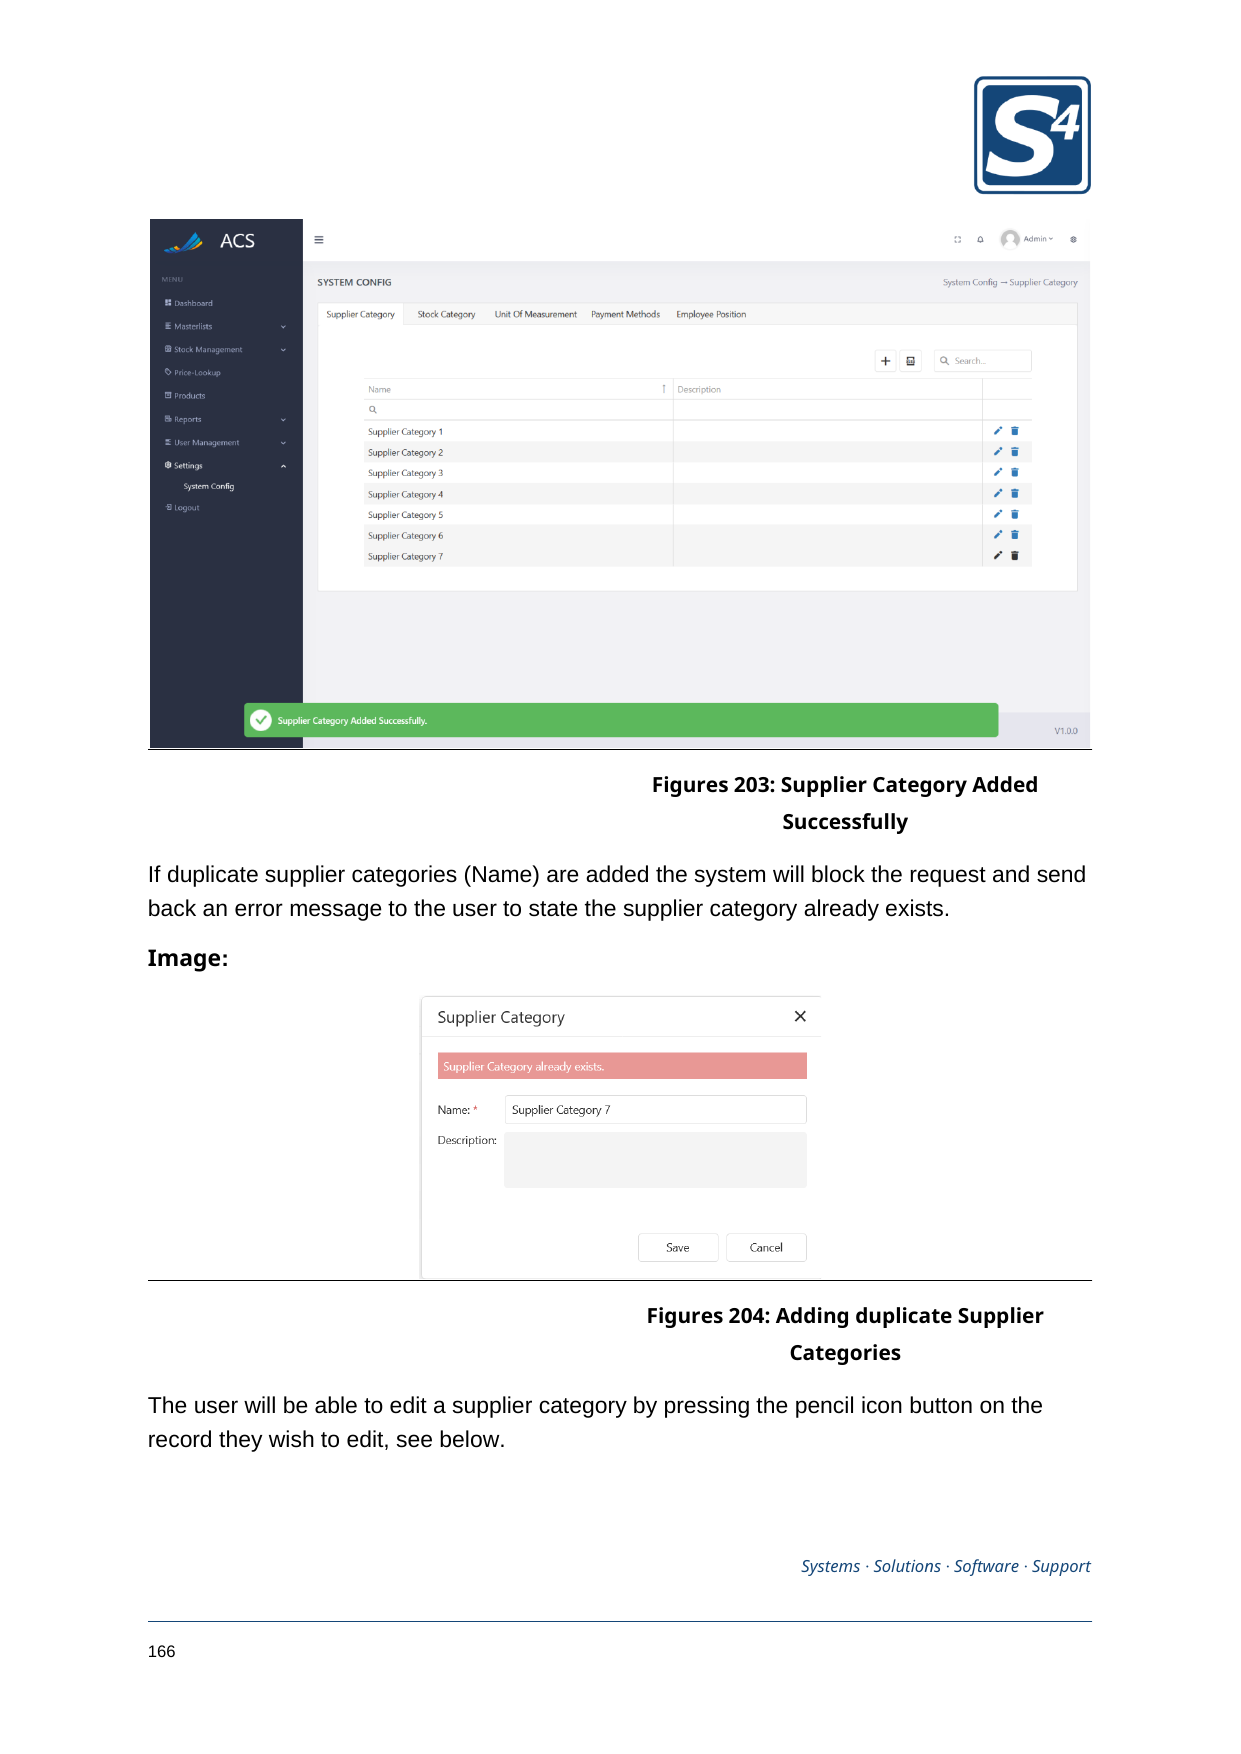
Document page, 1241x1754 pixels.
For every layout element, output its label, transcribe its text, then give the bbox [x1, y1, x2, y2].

text The user will be able to edit a supplier category by pressing the pencil icon button on the record they wish to edit, see below. [148, 1392, 1092, 1453]
text Figures 203: Supplier Category Added Successfully [598, 771, 1092, 836]
picture [419, 995, 822, 1279]
text Image: [148, 942, 1092, 973]
text If duplicate supplier categories (Name) are added the system will block the request and send back an error message to the user to state the supplier category already exists. [148, 861, 1092, 922]
text Figures 204: Adding duplicate Supplier Categories [598, 1302, 1092, 1367]
picture [972, 75, 1093, 196]
picture [150, 219, 1091, 748]
